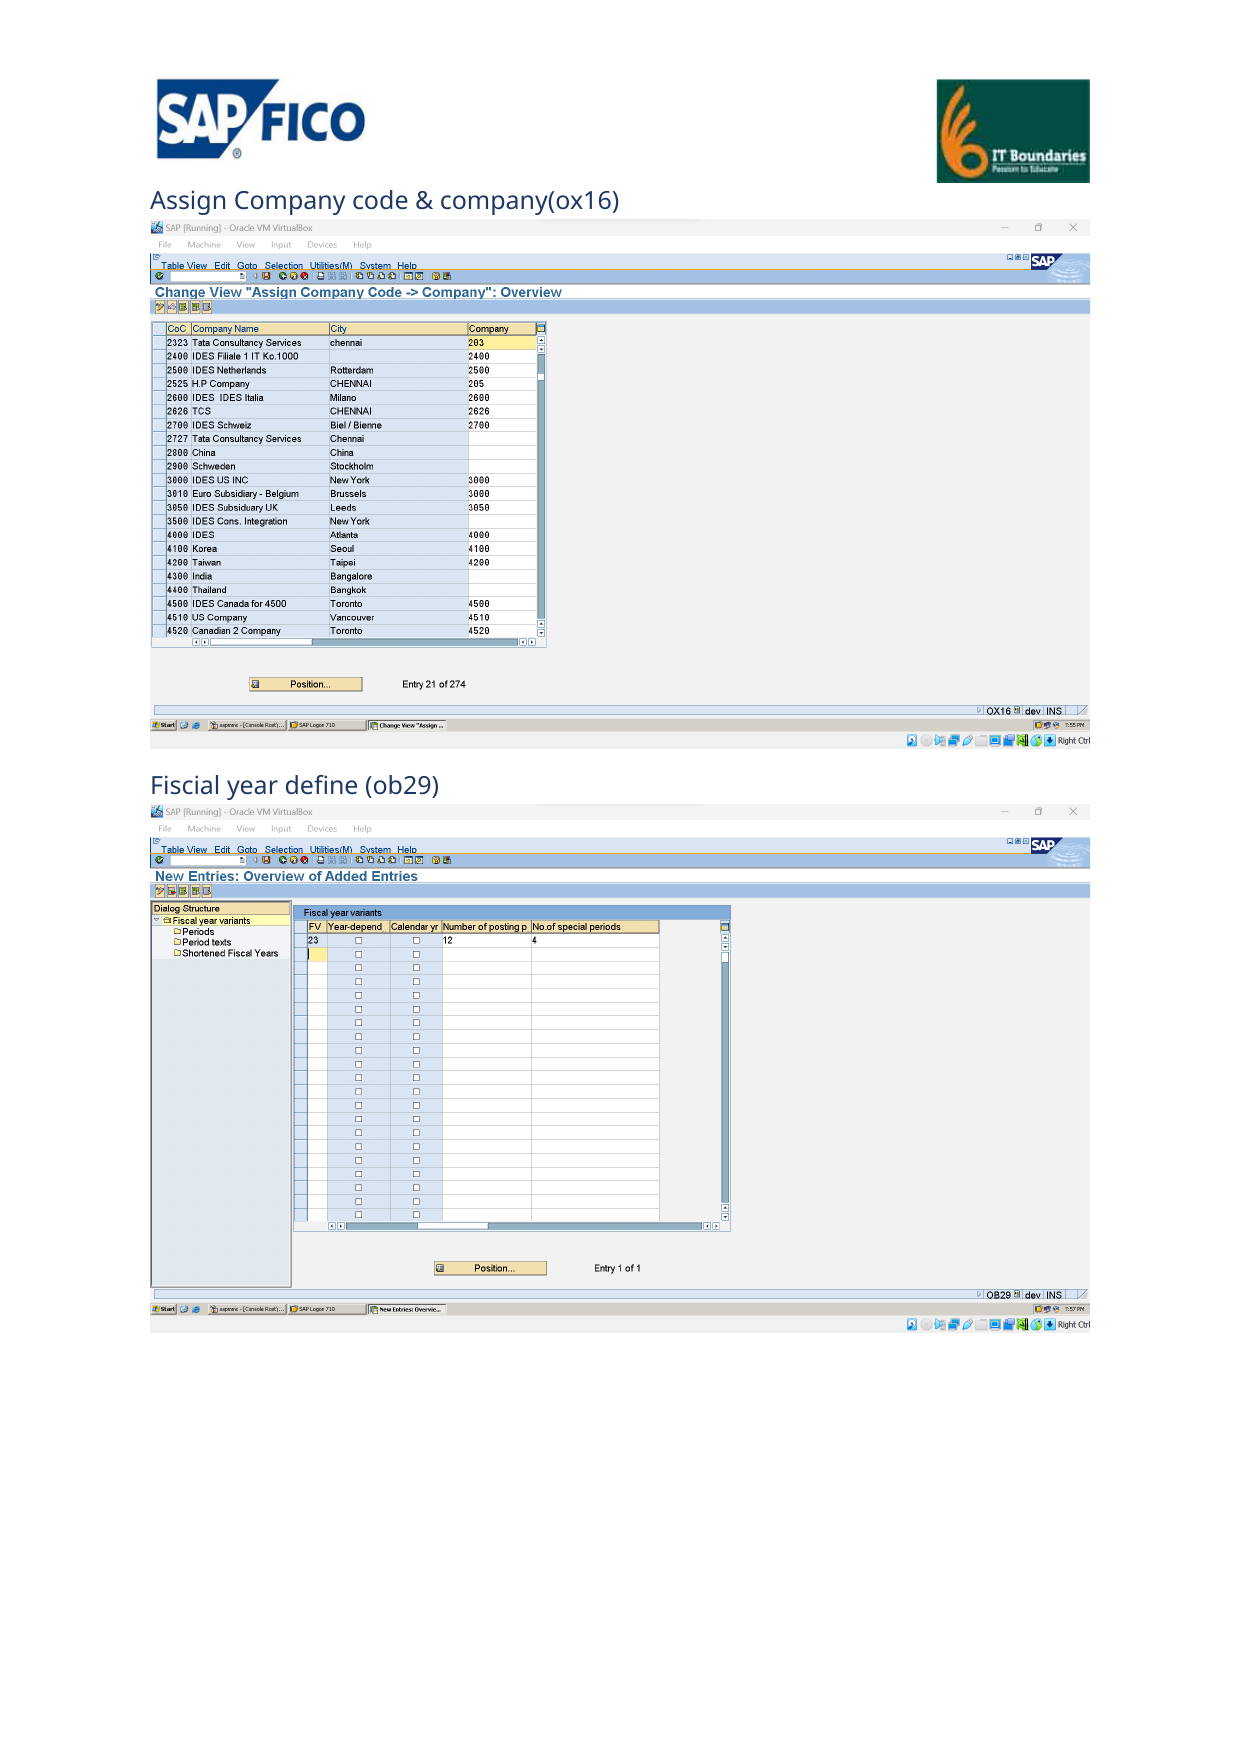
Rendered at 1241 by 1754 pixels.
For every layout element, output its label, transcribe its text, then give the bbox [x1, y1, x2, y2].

picture [150, 73, 1091, 183]
picture [150, 219, 1091, 749]
subtitle Fiscial year define (ob29) [150, 767, 1090, 801]
picture [150, 804, 1091, 1333]
subtitle Assign Company code & company(ox16) [150, 183, 1090, 217]
